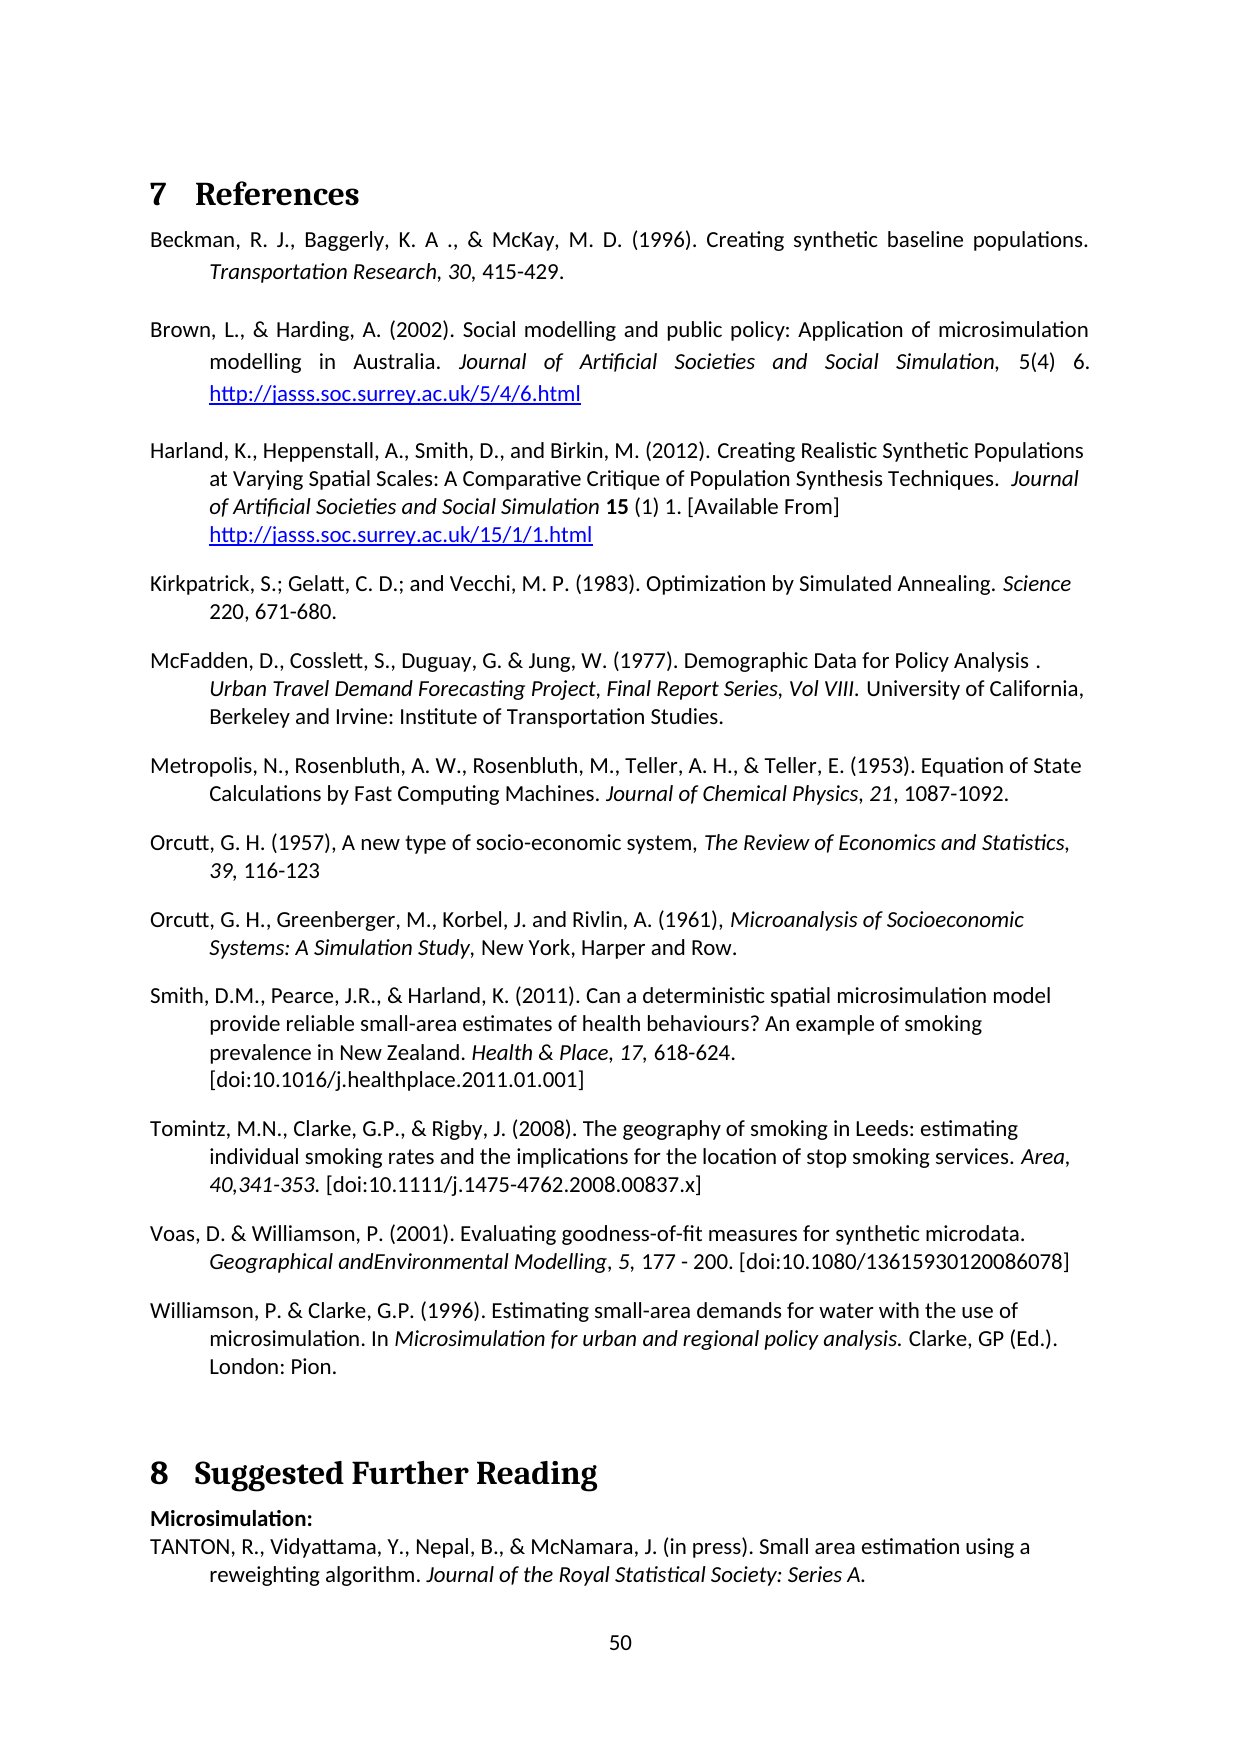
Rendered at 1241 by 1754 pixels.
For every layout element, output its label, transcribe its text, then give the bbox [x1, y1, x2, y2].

text Kirkpatrick, S.; Gelatt, C. D.; and Vecchi, M. P. (1983). Optimization by Simulated Annealing. Science 220, 671-680. [150, 569, 1090, 625]
text Beckman, R. J., Baggerly, K. A ., & McKay, M. D. (1996). Creating synthetic baseline populations. Transportation Research, 30, 415-429. [150, 225, 1090, 286]
text McFadden, D., Cosslett, S., Duguay, G. & Jung, W. (1977). Demographic Data for Policy Analysis . Urban Travel Demand Forecasting Project, Final Report Series, Vol VIII. University of California, Berkeley and Irvine: Institute of Transportation Studies. [150, 646, 1090, 730]
text Orcutt, G. H., Greenberger, M., Korbel, J. and Rivlin, A. (1961), Microanalysis of Socioeconomic Systems: A Simulation Study, New York, Harper and Row. [150, 905, 1090, 961]
subtitle References [150, 175, 1090, 213]
text Voas, D. & Williamson, P. (2001). Evaluating goodness-of-fit measures for synthetic microdata. Geographical andEnvironmental Modelling, 5, 177 - 200. [doi:10.1080/13615930120086078] [150, 1219, 1090, 1275]
text Brown, L., & Harding, A. (2002). Social modelling and public policy: Application of microsimulation modelling in Australia. Journal of Artificial Societies and Social Simulation, 5(4) 6. http://jasss.soc.surrey.ac.uk/5/4/6.html [150, 315, 1090, 407]
text Smith, D.M., Pearce, J.R., & Harland, K. (2011). Can a deterministic spatial microsimulation model provide reliable small-area estimates of health behaviours? An example of smoking prevalence in New Zealand. Health & Place, 17, 618-624. [doi:10.1016/j.healthplace.2011.01.001] [150, 982, 1090, 1094]
text Williamson, P. & Clarke, G.P. (1996). Estimating small-area demands for water with the use of microsimulation. In Microsimulation for urban and regional policy analysis. Clarke, GP (Ed.). London: Pion. [150, 1296, 1090, 1380]
text TANTON, R., Vidyattama, Y., Nepal, B., & McNamara, J. (in press). Small area estimation using a reweighting algorithm. Journal of the Royal Statistical Society: Series A. [150, 1532, 1090, 1588]
text Microsimulation: [150, 1504, 1090, 1532]
text Harland, K., Heppenstall, A., Smith, D., and Birkin, M. (2012). Creating Realistic Synthetic Populations at Varying Spatial Scales: A Comparative Critique of Population Synthesis Techniques. Journal of Artificial Societies and Social Simulation 15 (1) 1. [Available From] http://jasss.soc.surrey.ac.uk/15/1/1.html [150, 436, 1090, 548]
subtitle Suggested Further Reading [150, 1454, 1090, 1492]
text Tomintz, M.N., Clarke, G.P., & Rigby, J. (2008). The geography of smoking in Leeds: estimating individual smoking rates and the implications for the location of stop smoking services. Area, 40,341-353. [doi:10.1111/j.1475-4762.2008.00837.x] [150, 1114, 1090, 1198]
text Metropolis, N., Rosenbluth, A. W., Rosenbluth, M., Teller, A. H., & Teller, E. (1953). Equation of State Calculations by Fast Computing Machines. Journal of Chemical Physics, 21, 1087-1092. [150, 751, 1090, 807]
text Orcutt, G. H. (1957), A new type of socio-economic system, The Review of Economics and Statistics, 39, 116-123 [150, 828, 1090, 884]
